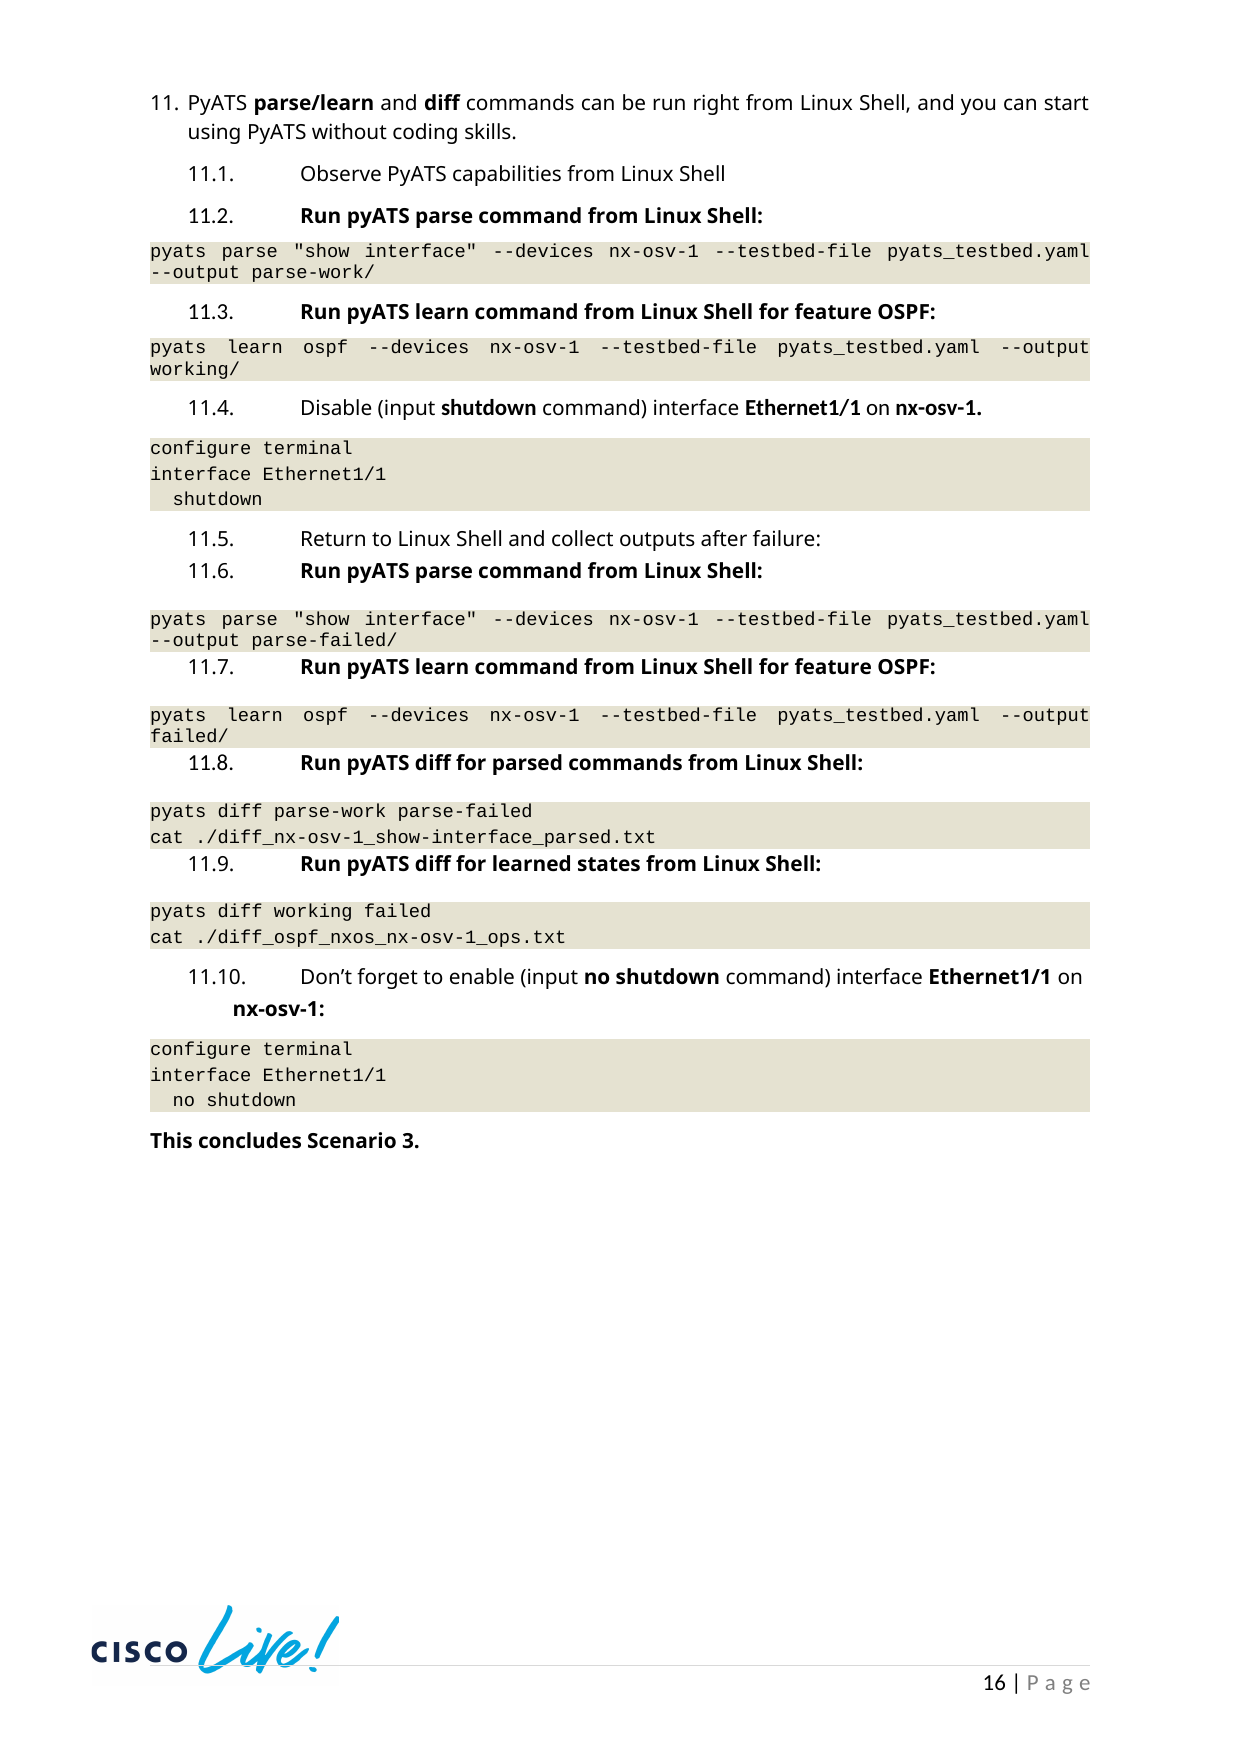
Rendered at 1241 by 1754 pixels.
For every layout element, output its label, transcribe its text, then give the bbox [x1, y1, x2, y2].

list Observe PyATS capabilities from Linux Shell [187, 158, 1090, 187]
text pyats diff parse-work parse-failed [150, 802, 1090, 823]
text interface Ethernet1/1 [150, 464, 1090, 486]
list PyATS parse/learn and diff commands can be run right from Linux Shell, and you can start using PyATS without coding skills. [150, 87, 1090, 146]
list Run pyATS diff for parsed commands from Linux Shell: [187, 748, 1090, 777]
list Run pyATS learn command from Linux Shell for feature OSPF: [187, 652, 1090, 681]
list Don’t forget to enable (input no shutdown command) interface Ethernet1/1 on nx-osv-1: [187, 962, 1090, 1023]
picture [205, 1605, 339, 1665]
text pyats parse "show interface" --devices nx-osv-1 --testbed-file pyats_testbed.yaml --output parse-work/ [150, 242, 1090, 284]
text This concludes Scenario 3. [150, 1125, 1090, 1154]
text pyats learn ospf --devices nx-osv-1 --testbed-file pyats_testbed.yaml --output failed/ [150, 706, 1090, 748]
text pyats learn ospf --devices nx-osv-1 --testbed-file pyats_testbed.yaml --output working/ [150, 338, 1090, 381]
list Run pyATS parse command from Linux Shell: [187, 556, 1090, 585]
text configure terminal [150, 438, 1090, 460]
picture [228, 1657, 241, 1665]
list Run pyATS parse command from Linux Shell: [187, 200, 1090, 229]
text configure terminal [150, 1039, 1090, 1061]
text pyats parse "show interface" --devices nx-osv-1 --testbed-file pyats_testbed.yaml --output parse-failed/ [150, 610, 1090, 652]
text no shutdown [150, 1091, 1090, 1112]
list Return to Linux Shell and collect outputs after failure: [187, 524, 1090, 552]
text cat ./diff_ospf_nxos_nx-osv-1_ops.txt [150, 928, 1090, 949]
list Disable (input shutdown command) interface Ethernet1/1 on nx-osv-1. [187, 393, 1090, 422]
text shutdown [150, 490, 1090, 511]
list Run pyATS learn command from Linux Shell for feature OSPF: [187, 297, 1090, 326]
text interface Ethernet1/1 [150, 1065, 1090, 1087]
list Run pyATS diff for learned states from Linux Shell: [187, 849, 1090, 877]
text cat ./diff_nx-osv-1_show-interface_parsed.txt [150, 828, 1090, 849]
picture [91, 1605, 339, 1686]
text pyats diff working failed [150, 902, 1090, 923]
